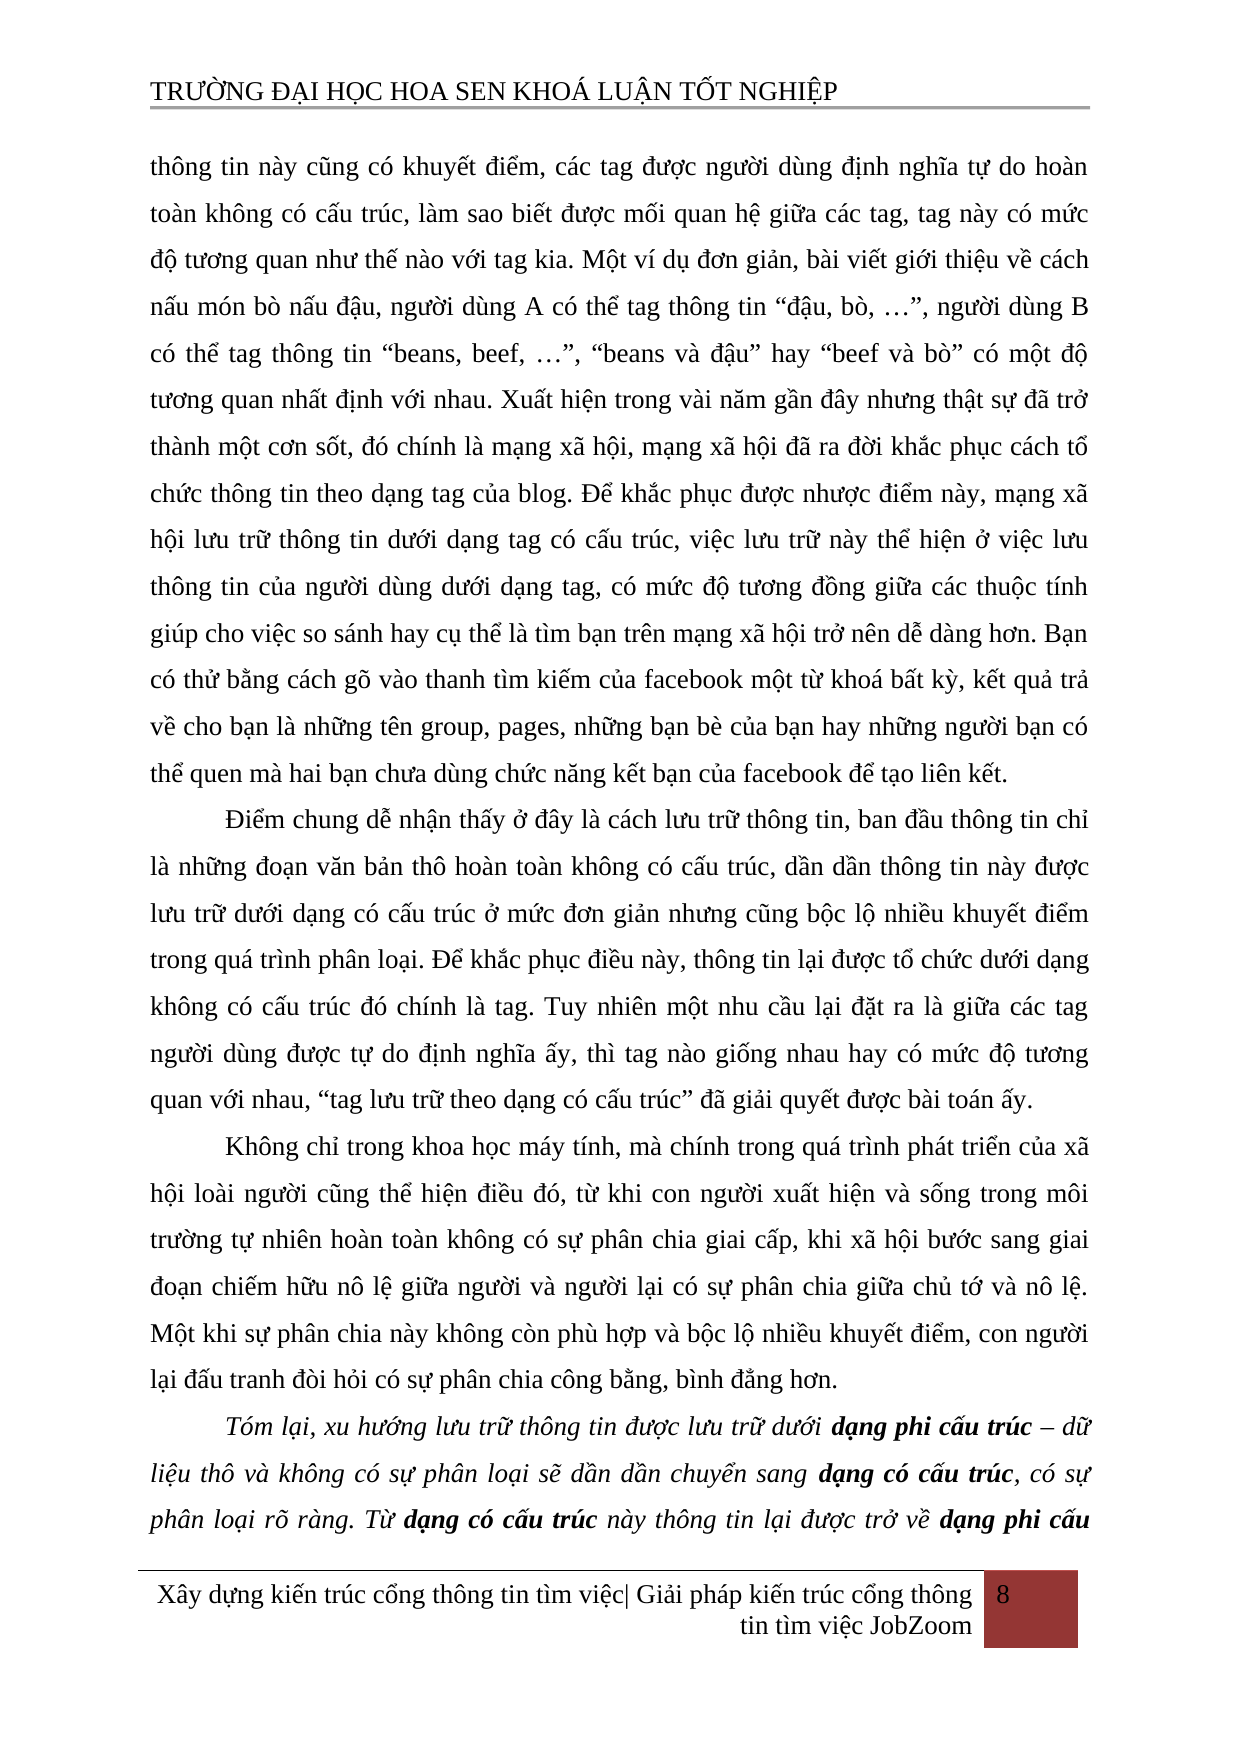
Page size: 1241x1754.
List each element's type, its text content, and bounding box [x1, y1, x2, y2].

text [150, 1410, 1090, 1534]
text Điểm chung dễ nhận thấy ở đây là cách lưu trữ thông tin, ban đầu thông tin chỉ là những đoạn văn bản thô hoàn toàn không có cấu trúc, dần dần thông tin này được lưu trữ dưới dạng có cấu trúc ở mức đơn giản nhưng cũng bộc lộ nhiều khuyết điểm trong quá trình phân loại. Để khắc phục điều này, thông tin lại được tổ chức dưới dạng không có cấu trúc đó chính là tag. Tuy nhiên một nhu cầu lại đặt ra là giữa các tag người dùng được tự do định nghĩa ấy, thì tag nào giống nhau hay có mức độ tương quan với nhau, “tag lưu trữ theo dạng có cấu trúc” đã giải quyết được bài toán ấy. [150, 803, 1090, 1114]
text Không chỉ trong khoa học máy tính, mà chính trong quá trình phát triển của xã hội loài người cũng thể hiện điều đó, từ khi con người xuất hiện và sống trong môi trường tự nhiên hoàn toàn không có sự phân chia giai cấp, khi xã hội bước sang giai đoạn chiếm hữu nô lệ giữa người và người lại có sự phân chia giữa chủ tớ và nô lệ. Một khi sự phân chia này không còn phù hợp và bộc lộ nhiều khuyết điểm, con người lại đấu tranh đòi hỏi có sự phân chia công bằng, bình đẳng hơn. [150, 1130, 1090, 1394]
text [150, 150, 1090, 788]
